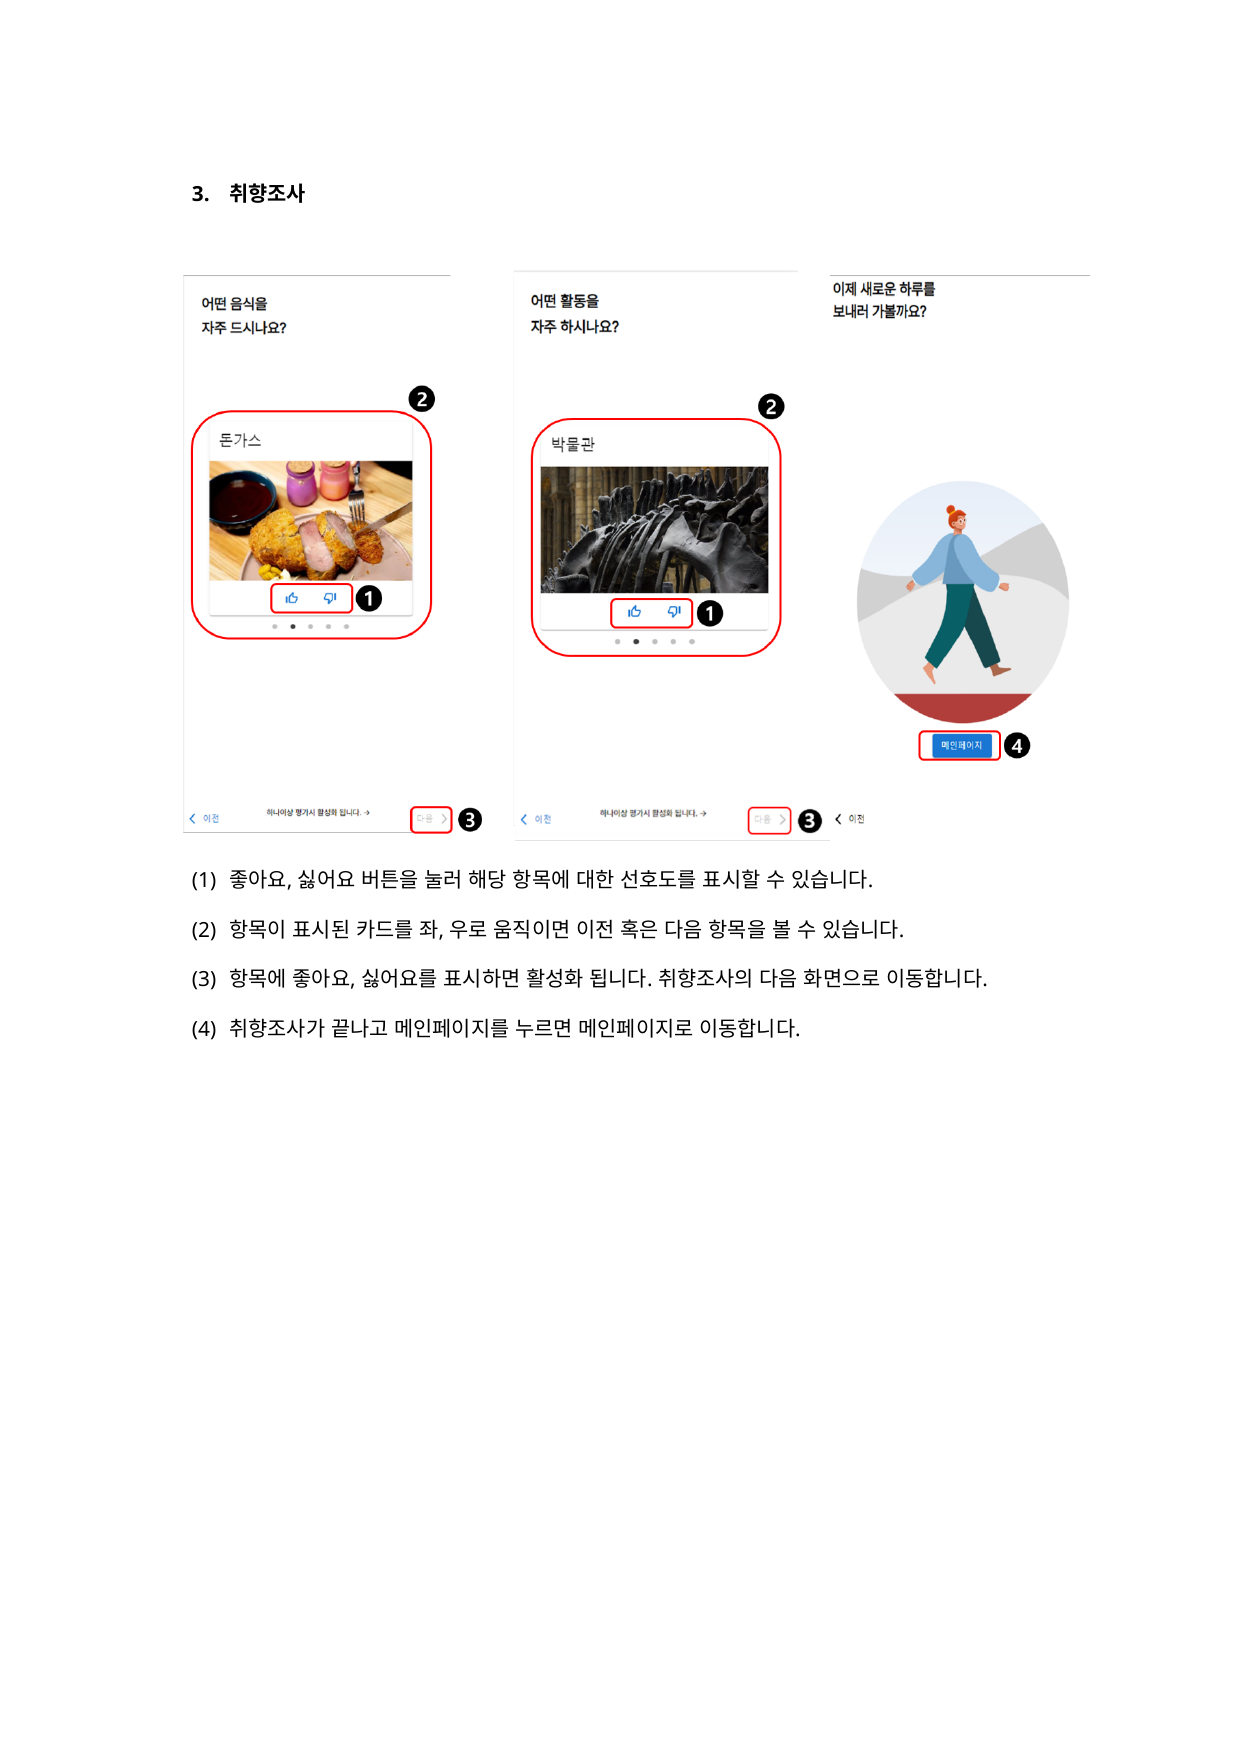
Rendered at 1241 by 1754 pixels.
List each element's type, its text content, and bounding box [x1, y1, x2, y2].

picture [183, 270, 1091, 843]
list 좋아요, 싫어요 버튼을 눌러 해당 항목에 대한 선호도를 표시할 수 있습니다. [192, 843, 1090, 894]
list 항목이 표시된 카드를 좌, 우로 움직이면 이전 혹은 다음 항목을 볼 수 있습니다. [192, 913, 1090, 943]
list 항목에 좋아요, 싫어요를 표시하면 활성화 됩니다. 취향조사의 다음 화면으로 이동합니다. [192, 962, 1090, 993]
list 취향조사 [192, 177, 1090, 207]
list 취향조사가 끝나고 메인페이지를 누르면 메인페이지로 이동합니다. [192, 1012, 1090, 1042]
